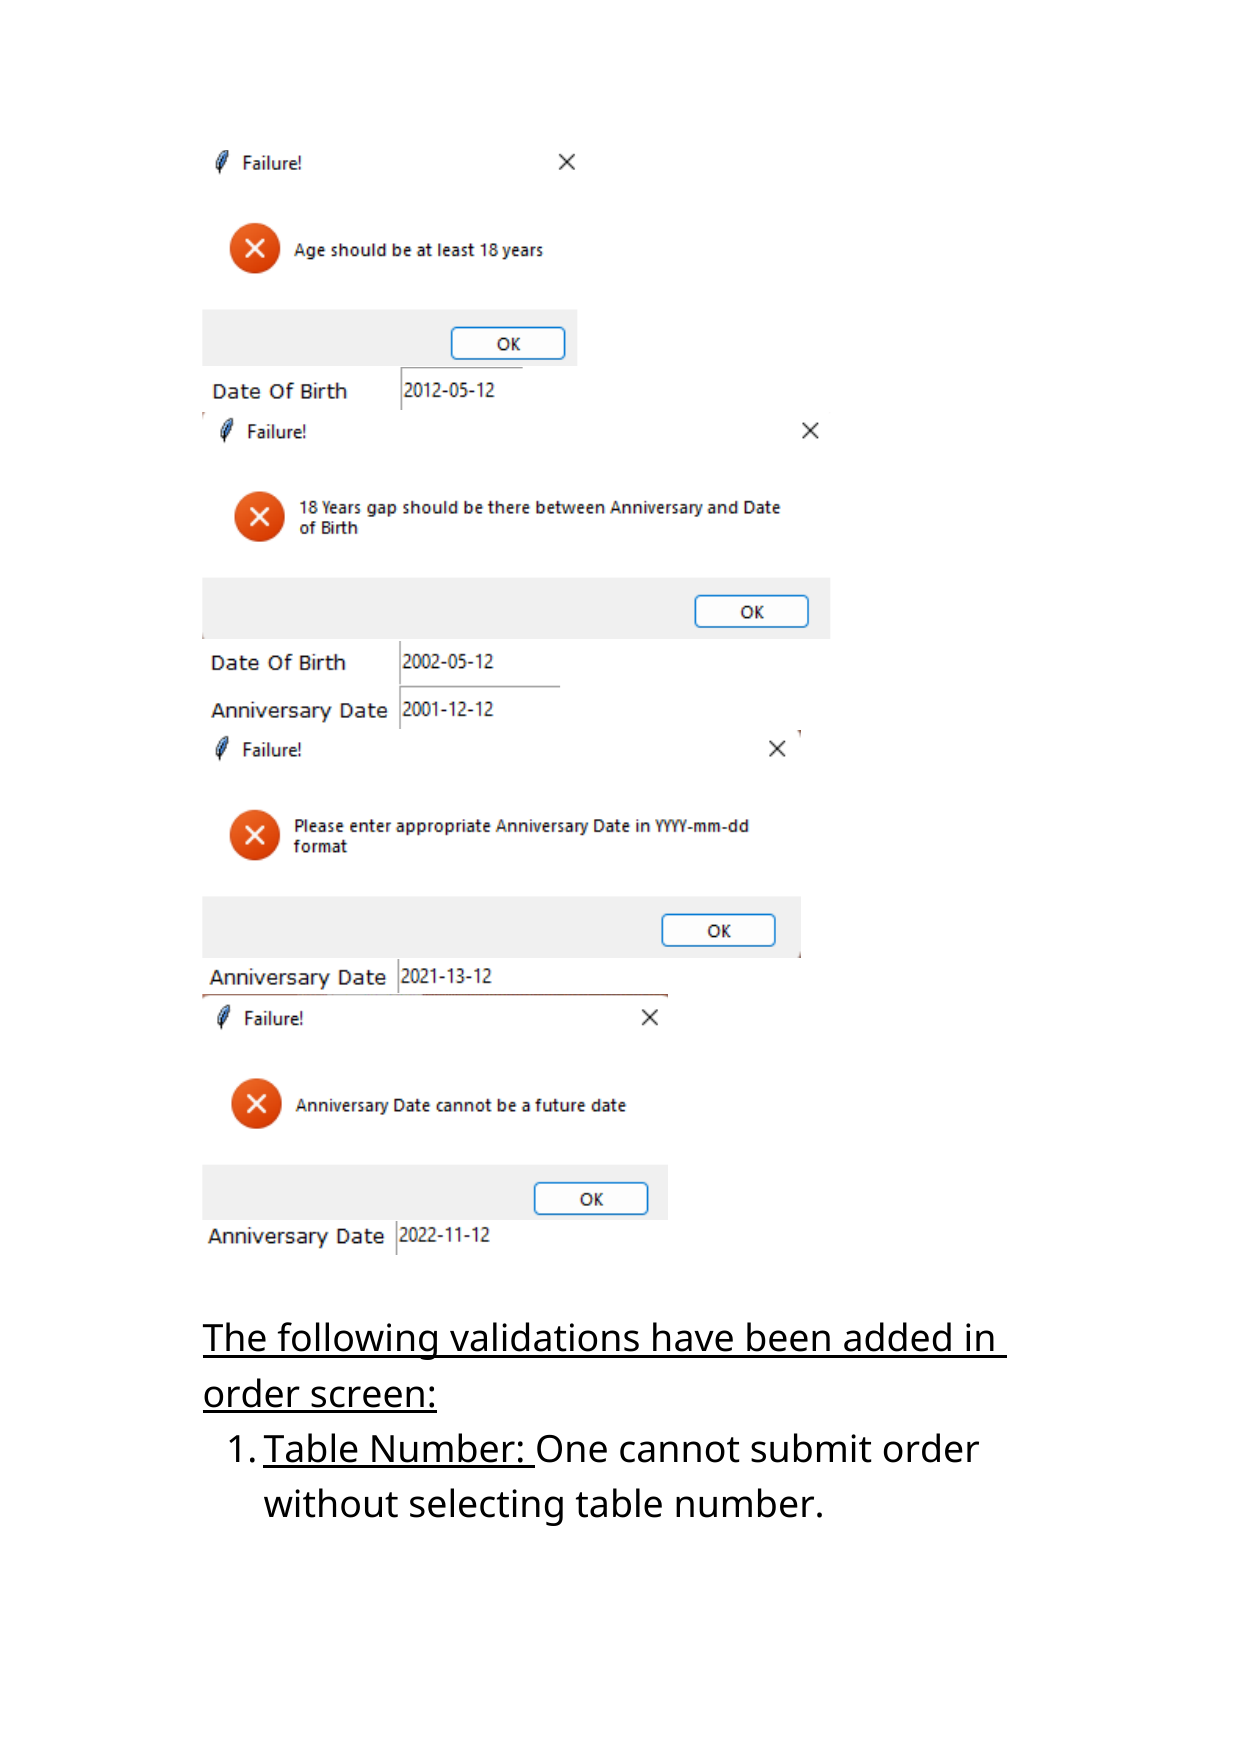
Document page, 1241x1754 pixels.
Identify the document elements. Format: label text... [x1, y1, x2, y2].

picture [202, 641, 561, 729]
picture [202, 994, 668, 1220]
list The following validations have been added in order screen: [202, 1312, 1090, 1418]
picture [202, 150, 578, 366]
picture [202, 412, 831, 639]
picture [202, 959, 542, 993]
picture [202, 1221, 526, 1255]
picture [202, 730, 801, 958]
picture [202, 367, 523, 410]
list Table Number: One cannot submit order without selecting table number. [226, 1422, 1090, 1528]
